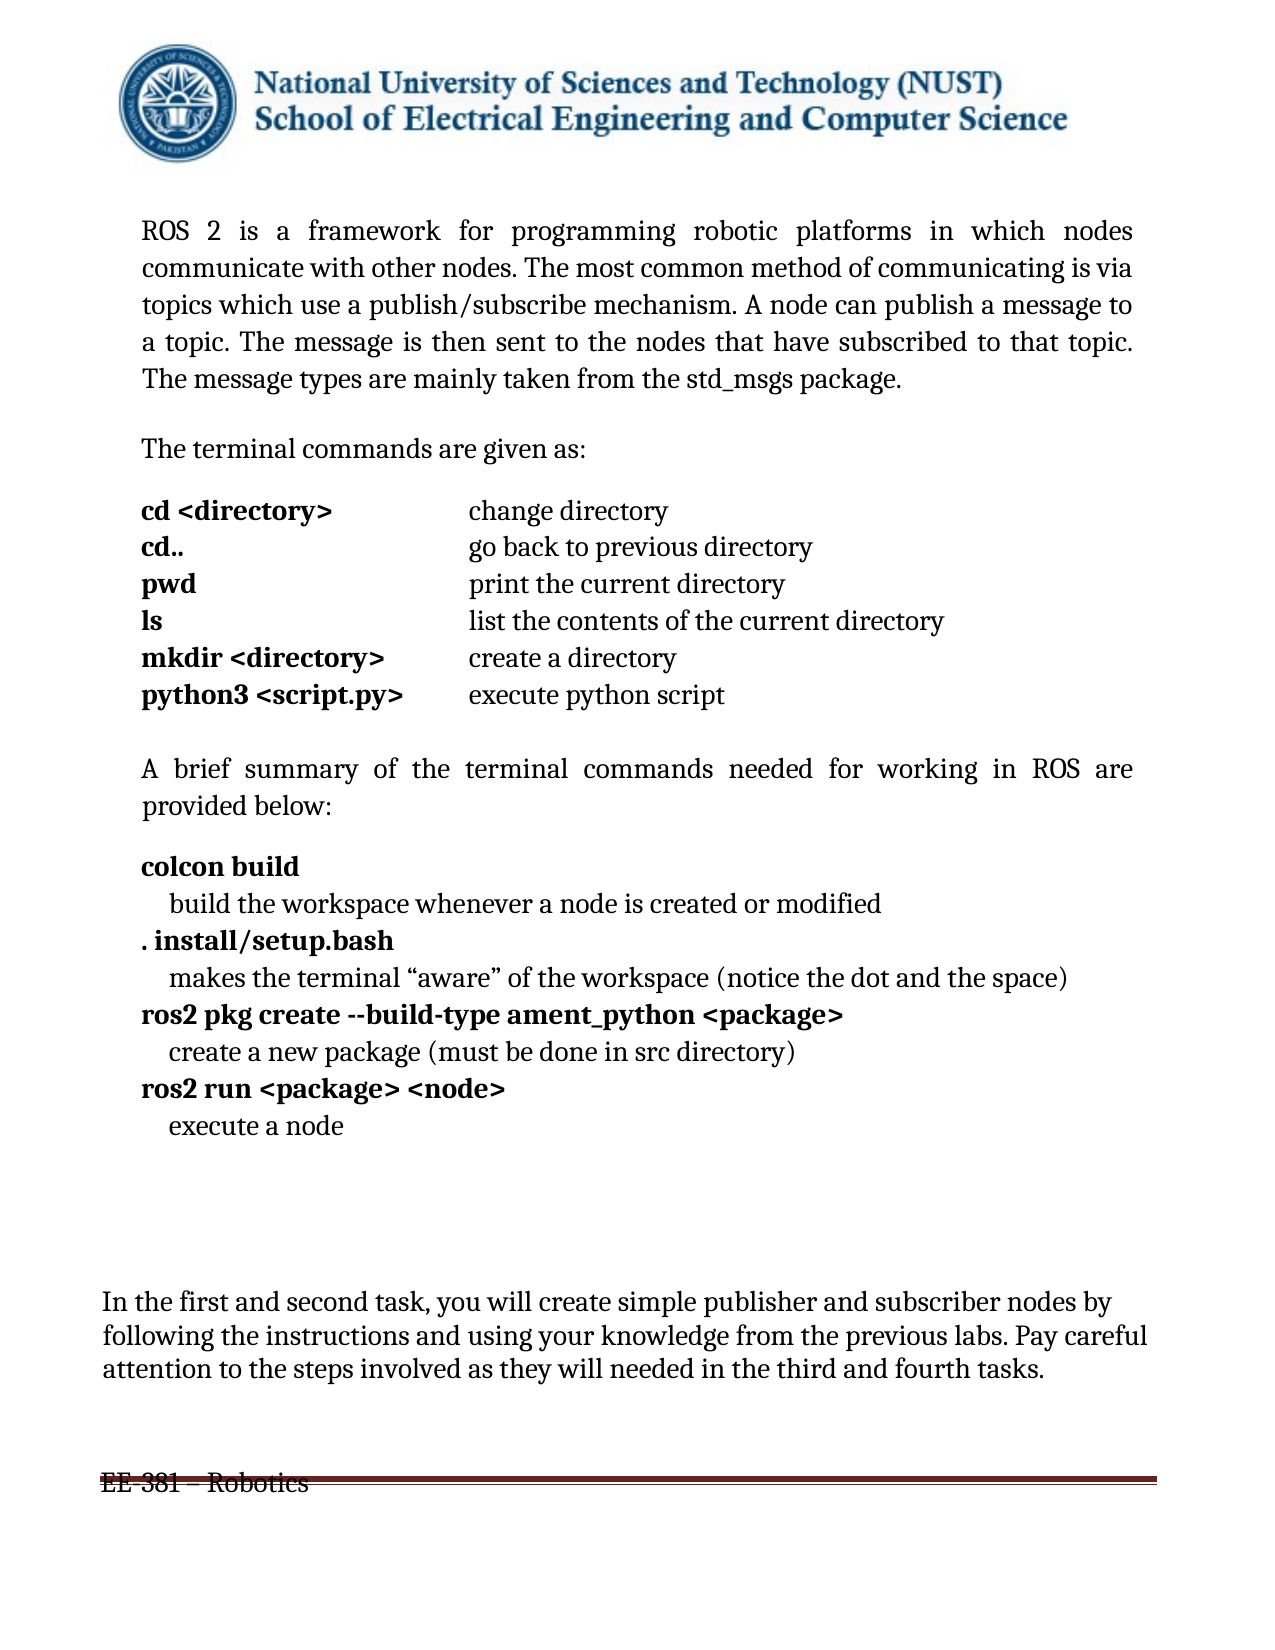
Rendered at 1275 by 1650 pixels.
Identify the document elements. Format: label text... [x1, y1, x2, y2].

text In the first and second task, you will create simple publisher and subscriber nodes by following the instructions and using your knowledge from the previous labs. Pay careful attention to the steps involved as they will needed in the third and fourth tasks. [102, 1285, 1153, 1386]
text ros2 run <package> <node> [141, 1072, 1135, 1105]
text create a new package (must be done in src directory) [142, 1035, 1135, 1068]
text cd.. go back to previous directory [141, 531, 1135, 564]
picture [106, 39, 1082, 174]
text python3 <script.py> execute python script [141, 678, 1135, 712]
text pwd print the current directory [141, 567, 1135, 601]
text The terminal commands are given as: [141, 432, 1135, 465]
text cd <directory> change directory [141, 494, 1135, 527]
text . install/setup.bash [141, 924, 1135, 958]
text execute a node [142, 1109, 1135, 1142]
text mkdir <directory> create a directory [141, 641, 1135, 675]
text makes the terminal “aware” of the workspace (notice the dot and the space) [142, 961, 1135, 995]
text A brief summary of the terminal commands needed for working in ROS are provided below: [141, 752, 1135, 822]
text ros2 pkg create --build-type ament_python <package> [141, 998, 1135, 1032]
text ls list the contents of the current directory [141, 604, 1135, 638]
text build the workspace whenever a node is created or modified [142, 887, 1135, 921]
text colcon build [141, 851, 1135, 884]
text ROS 2 is a framework for programming robotic platforms in which nodes communicate with other nodes. The most common method of communicating is via topics which use a publish/subscribe mechanism. A node can publish a message to a topic. The message is then sent to the nodes that have subscribed to that topic. The message types are mainly taken from the std_msgs package. [141, 214, 1135, 396]
